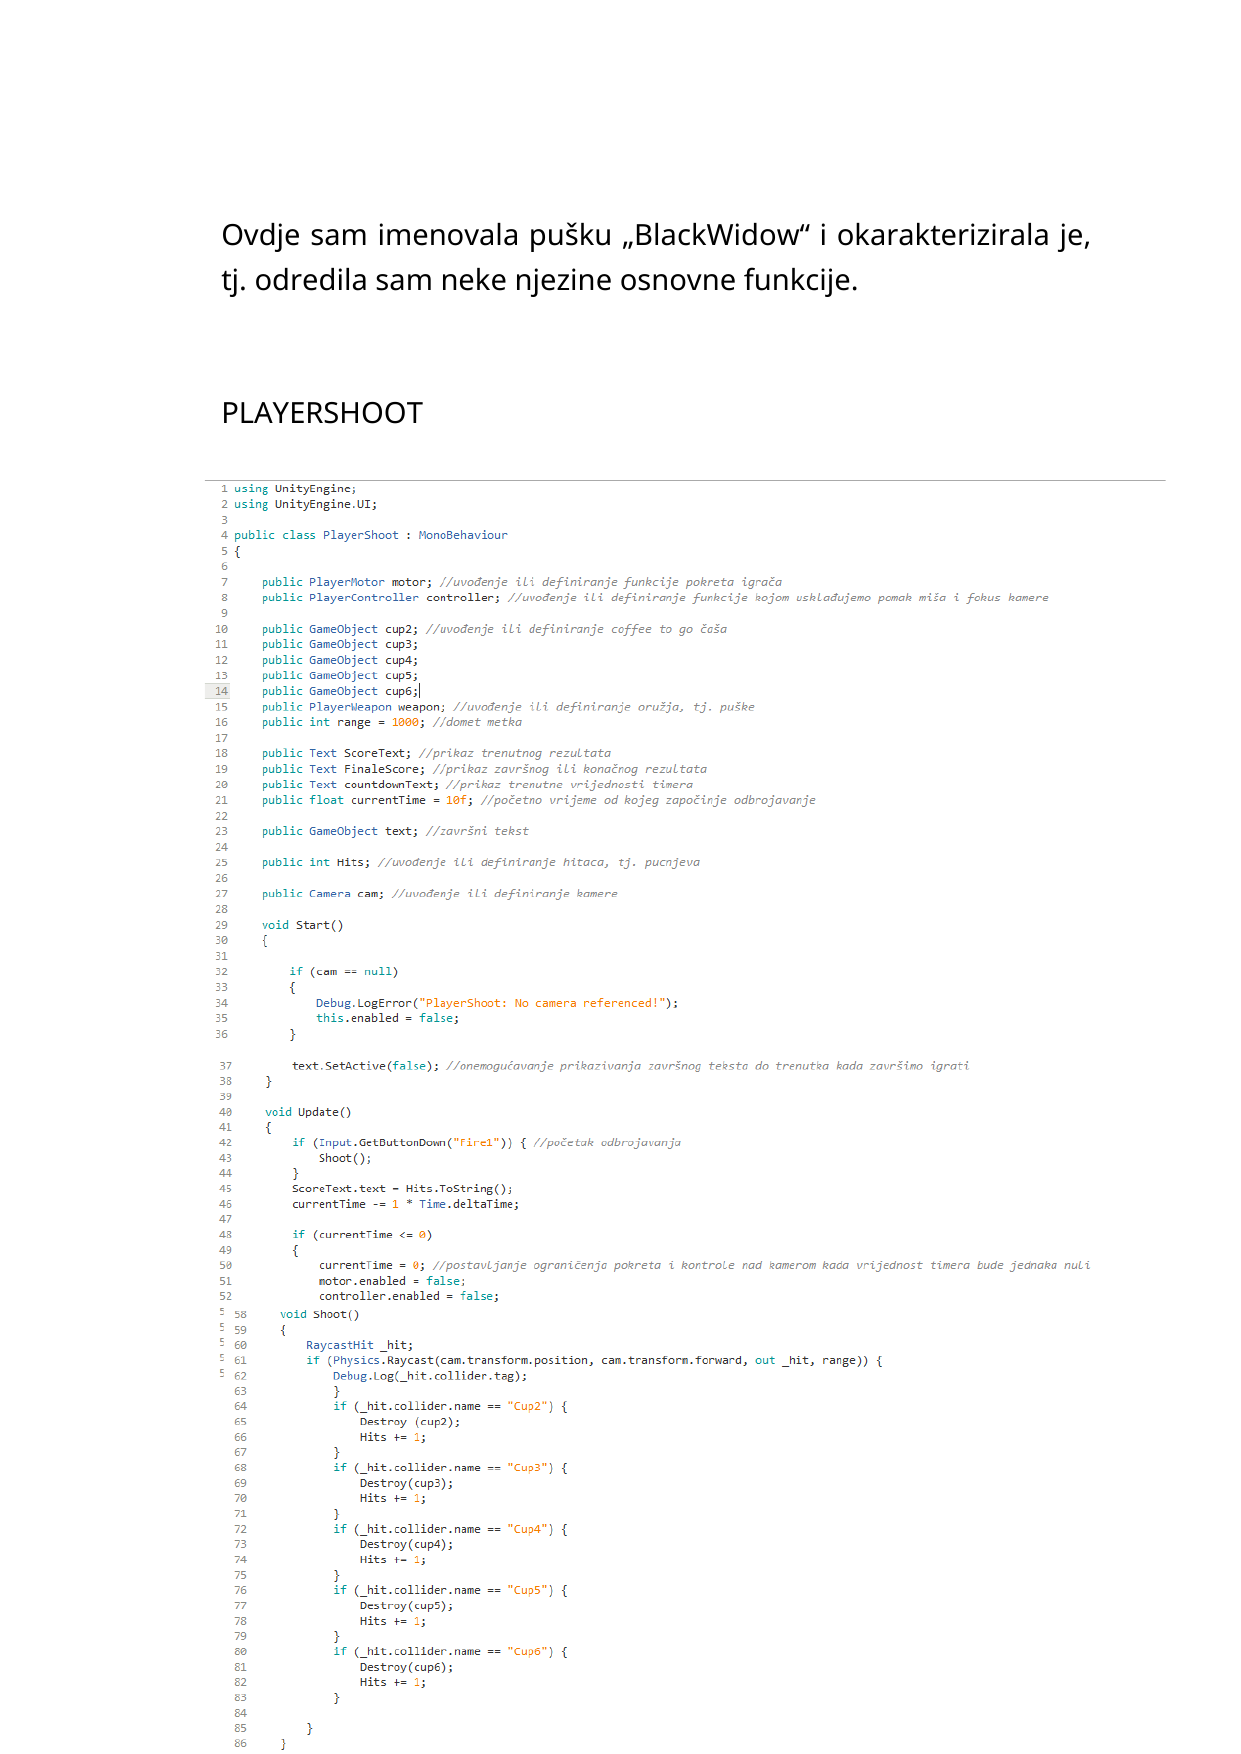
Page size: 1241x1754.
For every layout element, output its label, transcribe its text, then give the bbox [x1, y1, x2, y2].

picture [204, 480, 1166, 1043]
text Ovdje sam imenovala pušku „BlackWidow“ i okarakterizirala je, tj. odredila sam neke njezine osnovne funkcije. [221, 214, 1093, 299]
text PLAYERSHOOT [221, 393, 1093, 432]
picture [204, 1057, 1158, 1754]
